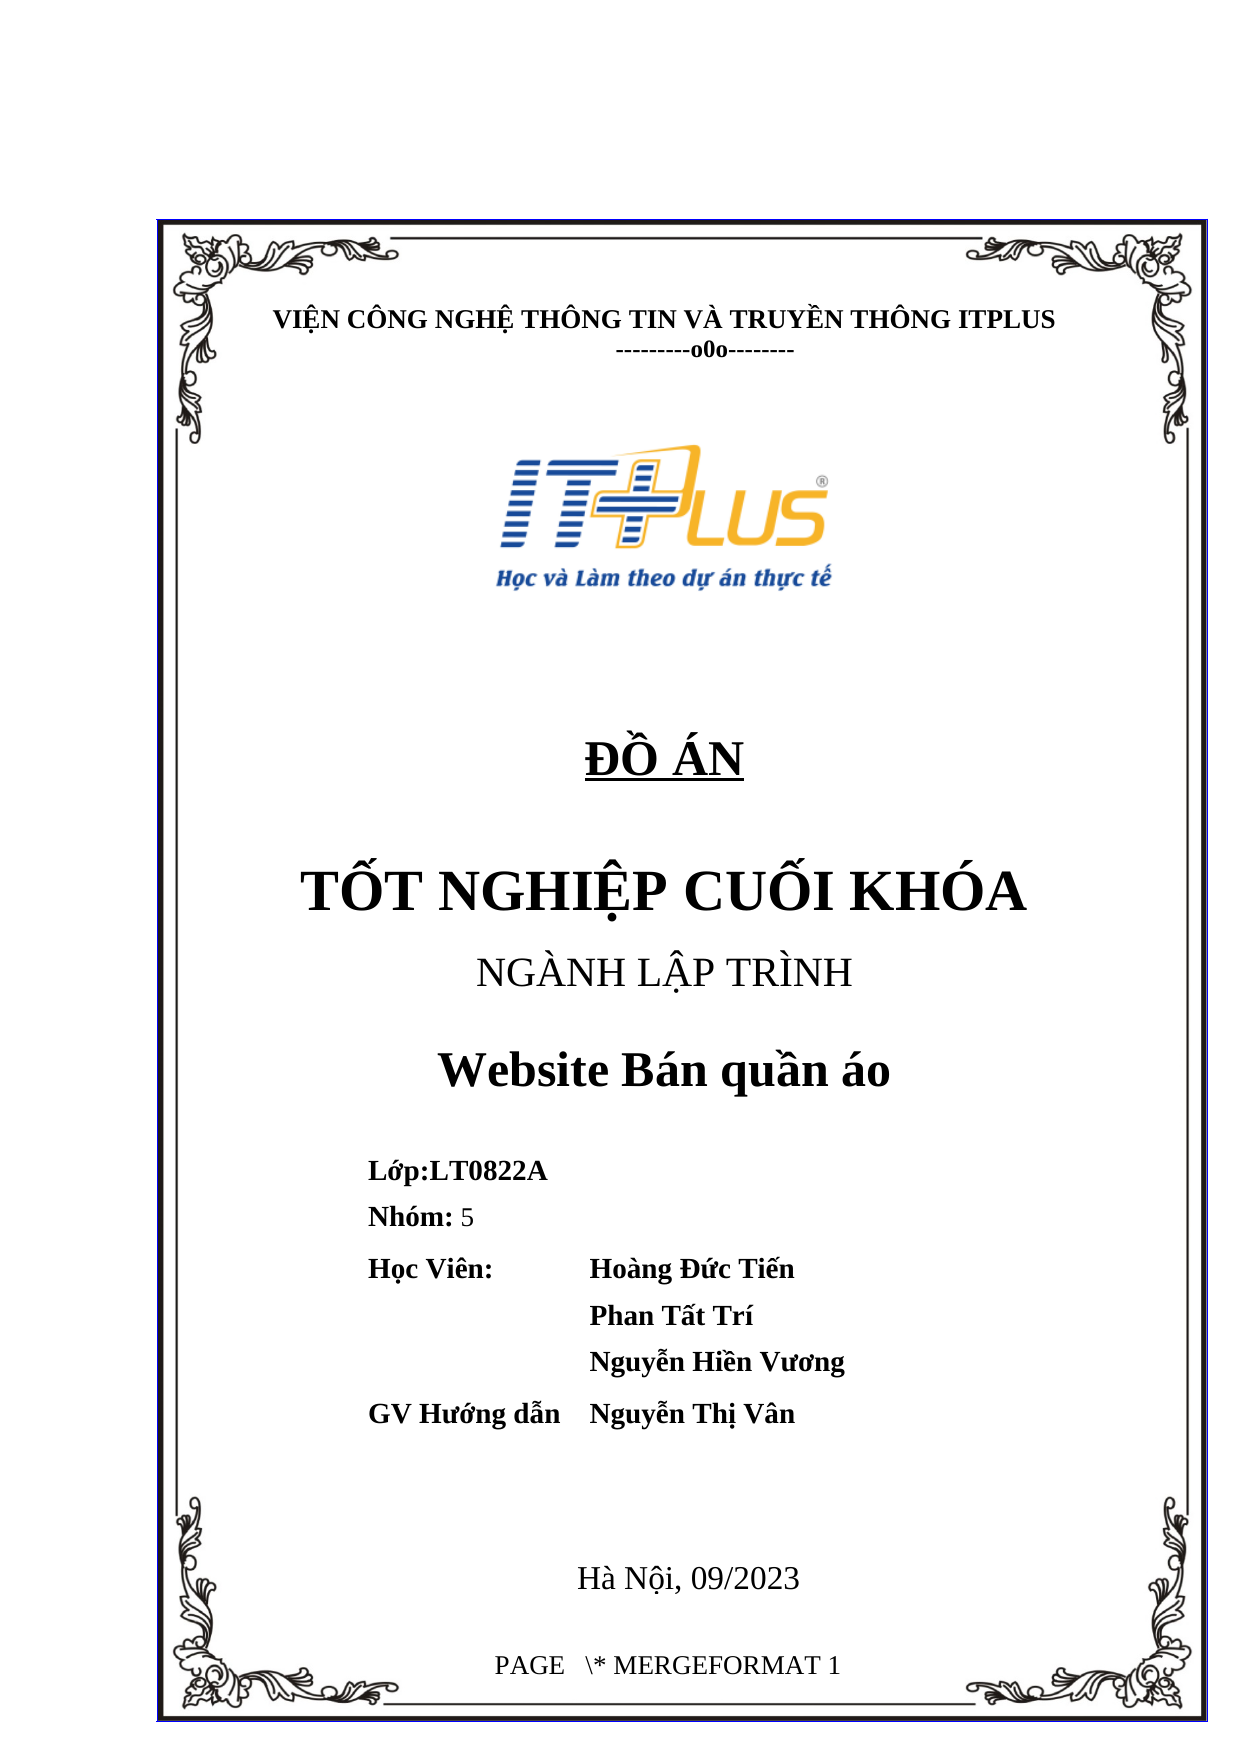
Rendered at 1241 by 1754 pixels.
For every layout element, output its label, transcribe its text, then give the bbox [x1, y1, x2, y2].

text TỐT NGHIỆP CUỐI KHÓA [118, 856, 1152, 923]
text NGÀNH LẬP TRÌNH [118, 948, 1152, 996]
text ---------o0o-------- [118, 334, 1152, 363]
text VIỆN CÔNG NGHỆ THÔNG TIN VÀ TRUYỀN THÔNG ITPLUS [118, 303, 1152, 334]
text Website Bán quần áo [118, 1039, 1152, 1097]
text ĐỒ ÁN [118, 728, 1152, 786]
table_cell Học Viên: [357, 1245, 578, 1390]
table_cell Nguyễn Thị Vân [578, 1390, 1050, 1442]
table_cell GV Hướng dẫn [357, 1390, 578, 1442]
table_cell Hoàng Đức Tiến Phan Tất Trí Nguyễn Hiền Vương [578, 1245, 1050, 1390]
picture [158, 220, 1207, 1721]
table_header Lớp:LT0822A Nhóm: 5 [357, 1147, 1050, 1245]
